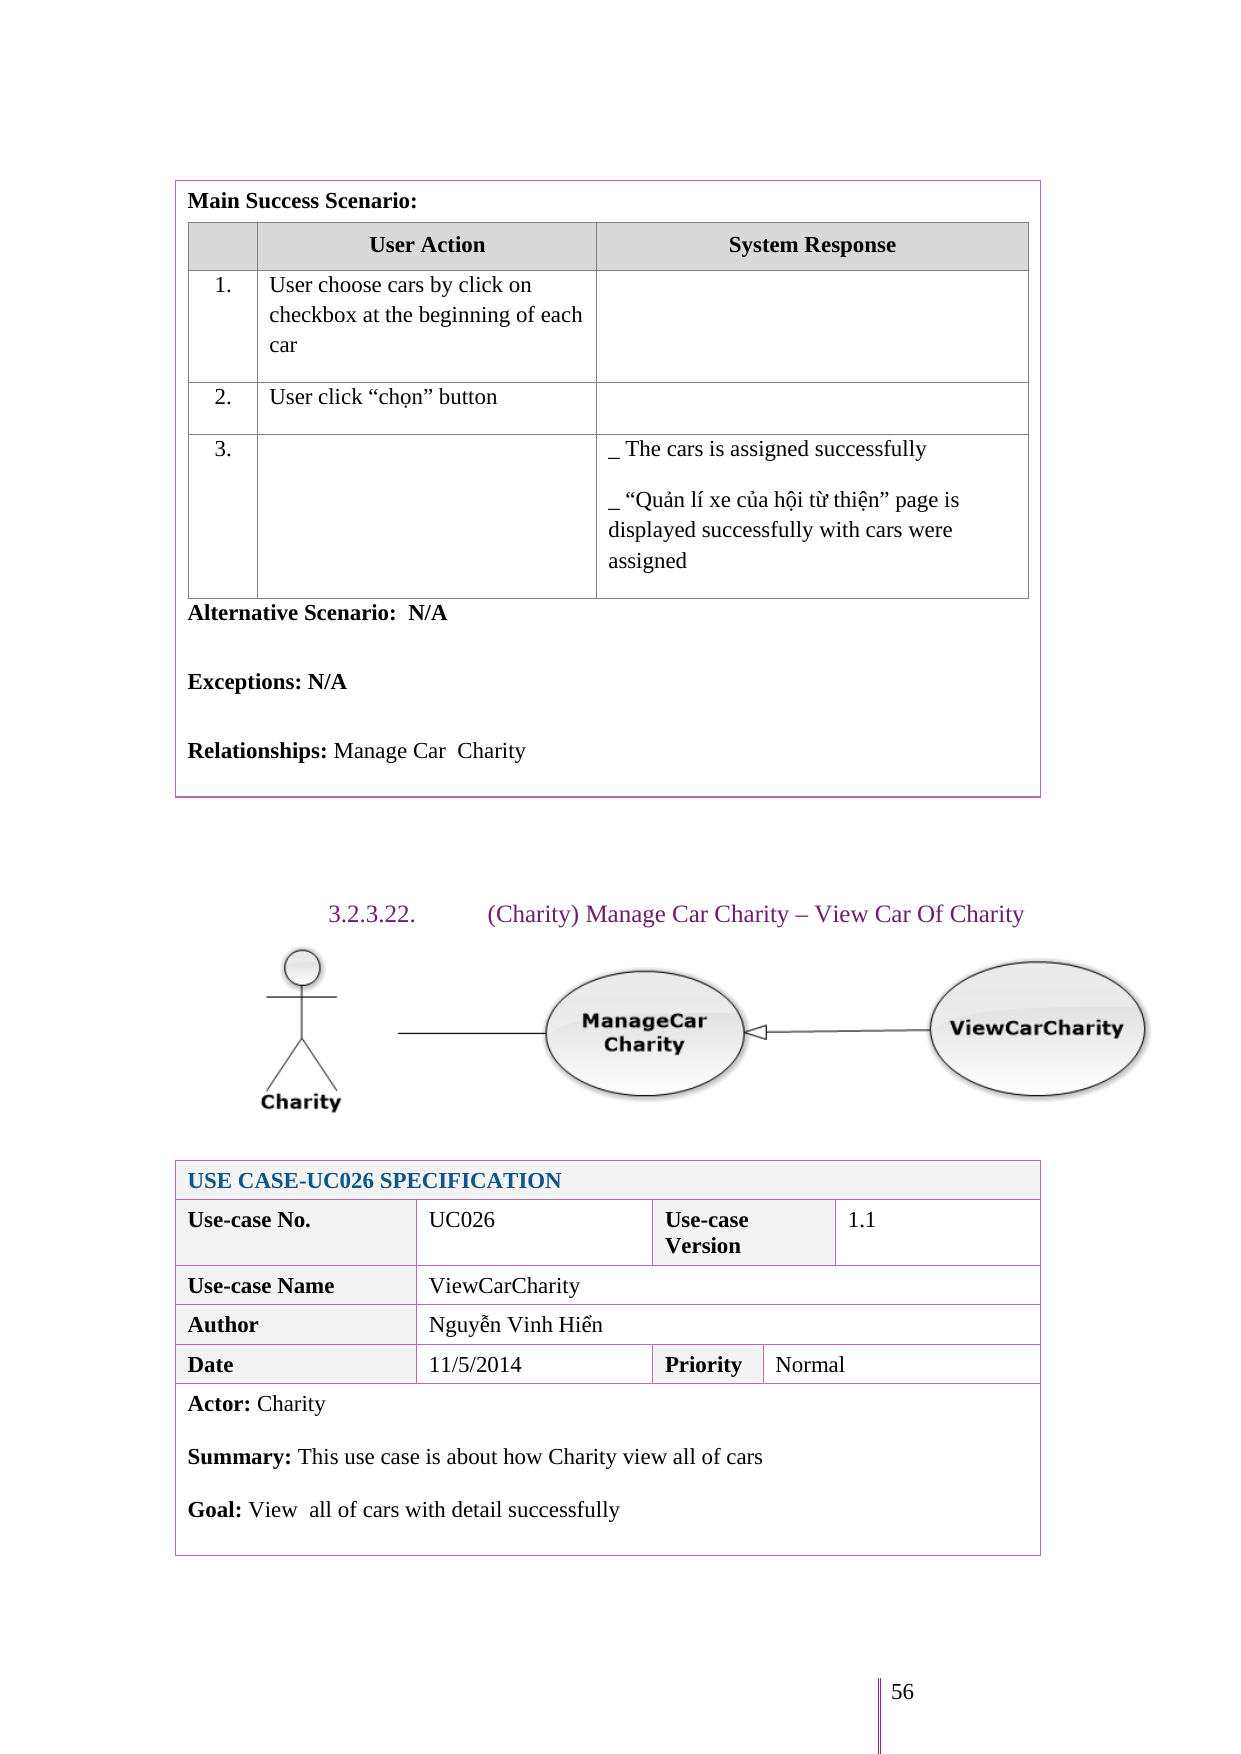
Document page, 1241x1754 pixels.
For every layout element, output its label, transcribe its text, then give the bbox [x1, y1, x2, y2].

table_cell UC026 [417, 1200, 652, 1265]
table_cell Author [176, 1305, 416, 1344]
table_cell Priority [653, 1345, 763, 1383]
table_cell Normal [764, 1345, 1040, 1383]
subtitle (Charity) Manage Car Charity – View Car Of Charity [328, 899, 1053, 928]
table_header USE CASE-UC026 SPECIFICATION [176, 1161, 1040, 1199]
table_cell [176, 181, 1040, 796]
table_cell 1.1 [836, 1200, 1040, 1265]
table_cell Use-case Name [176, 1266, 416, 1304]
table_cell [176, 1384, 1040, 1554]
table_cell Nguyễn Vinh Hiển [417, 1305, 1040, 1344]
table_cell Use-case No. [176, 1200, 416, 1265]
picture [187, 932, 1163, 1135]
table_cell 11/5/2014 [417, 1345, 652, 1383]
table_cell Use-case Version [653, 1200, 835, 1265]
table_cell ViewCarCharity [417, 1266, 1040, 1304]
table_cell Date [176, 1345, 416, 1383]
